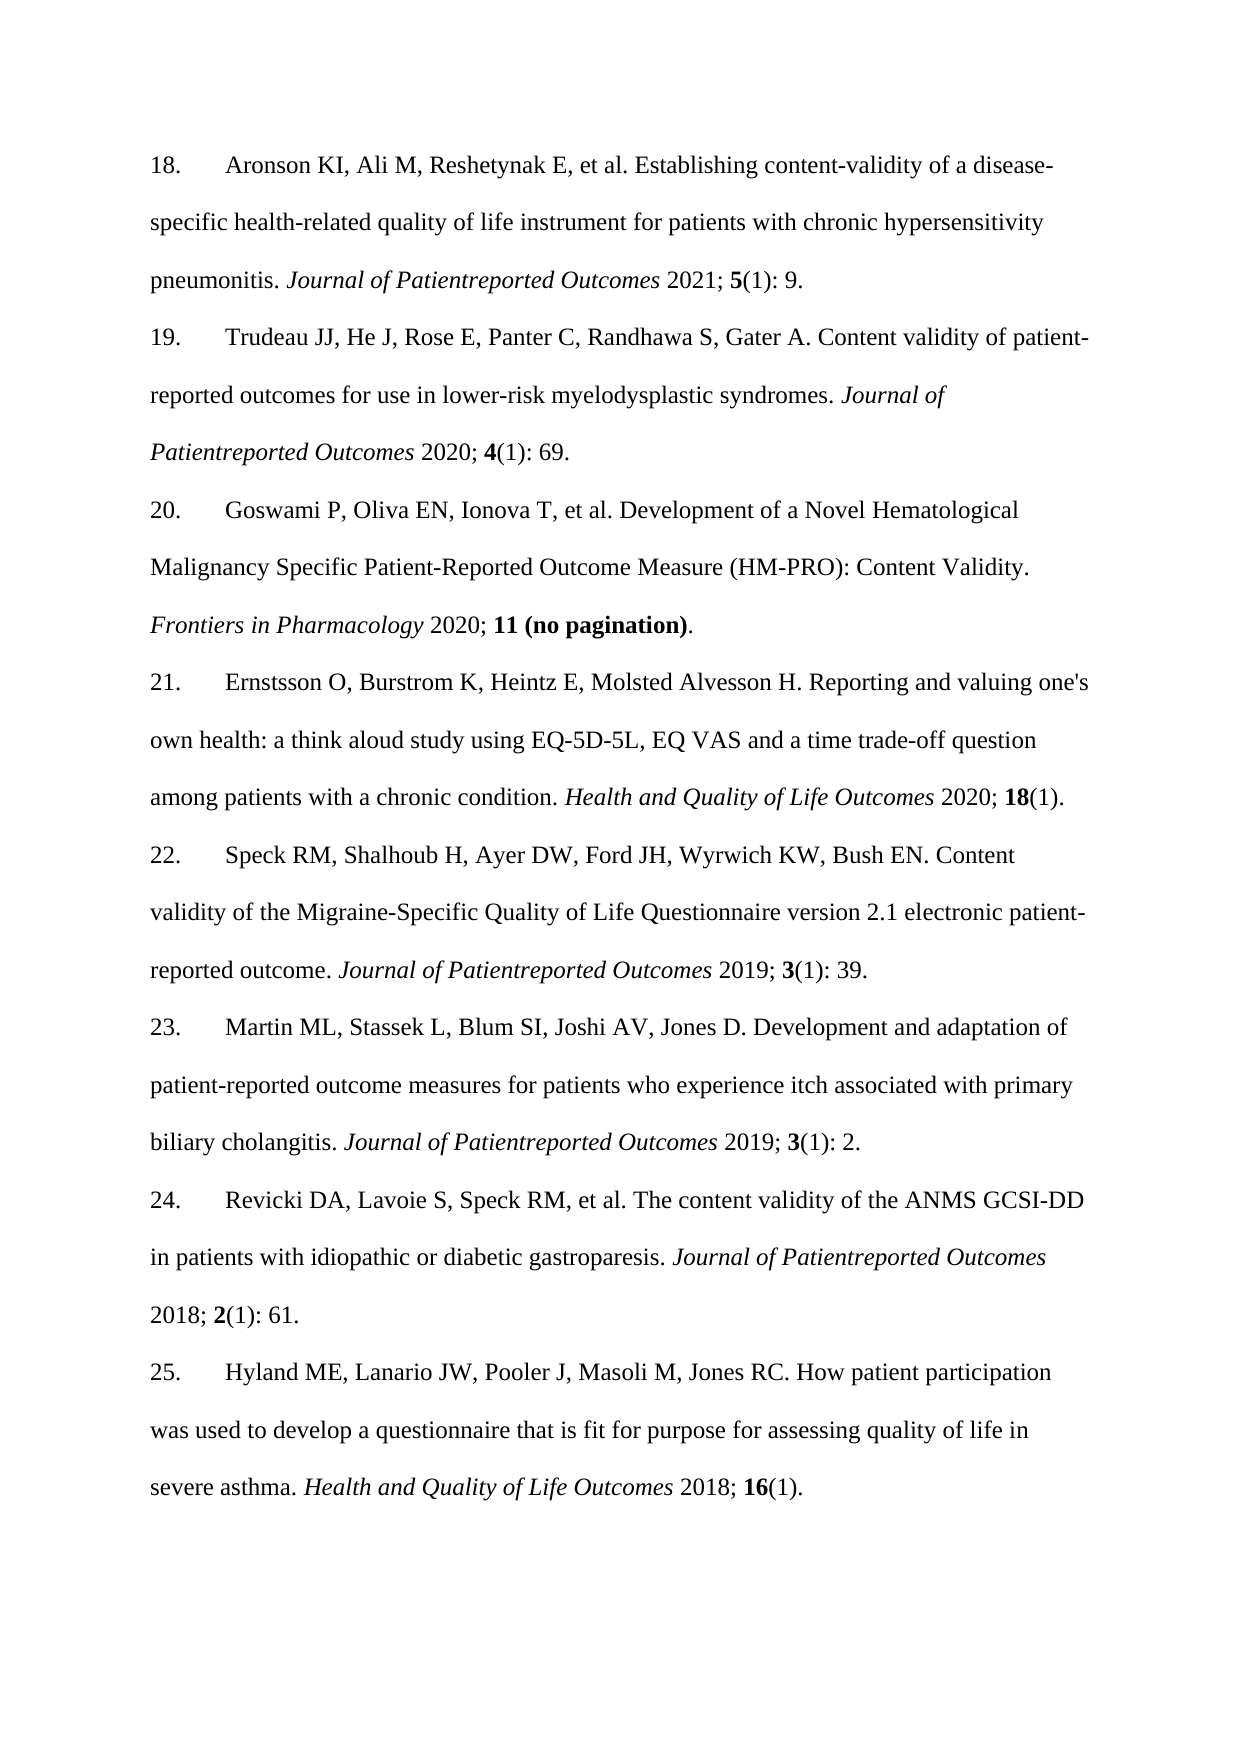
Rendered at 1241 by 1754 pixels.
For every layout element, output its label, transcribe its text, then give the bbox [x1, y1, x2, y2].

text 25. Hyland ME, Lanario JW, Pooler J, Masoli M, Jones RC. How patient participation was used to develop a questionnaire that is fit for purpose for assessing quality of life in severe asthma. Health and Quality of Life Outcomes 2018; 16(1). [150, 1357, 1090, 1501]
text 21. Ernstsson O, Burstrom K, Heintz E, Molsted Alvesson H. Reporting and valuing one's own health: a think aloud study using EQ-5D-5L, EQ VAS and a time trade-off question among patients with a chronic condition. Health and Quality of Life Outcomes 2020; 18(1). [150, 667, 1090, 811]
text 22. Speck RM, Shalhoub H, Ayer DW, Ford JH, Wyrwich KW, Bush EN. Content validity of the Migraine-Specific Quality of Life Questionnaire version 2.1 electronic patient-reported outcome. Journal of Patientreported Outcomes 2019; 3(1): 39. [150, 840, 1090, 984]
text 24. Revicki DA, Lavoie S, Speck RM, et al. The content validity of the ANMS GCSI-DD in patients with idiopathic or diabetic gastroparesis. Journal of Patientreported Outcomes 2018; 2(1): 61. [150, 1185, 1090, 1329]
text 20. Goswami P, Oliva EN, Ionova T, et al. Development of a Novel Hematological Malignancy Specific Patient-Reported Outcome Measure (HM-PRO): Content Validity. Frontiers in Pharmacology 2020; 11 (no pagination). [150, 495, 1090, 639]
text 19. Trudeau JJ, He J, Rose E, Panter C, Randhawa S, Gater A. Content validity of patient-reported outcomes for use in lower-risk myelodysplastic syndromes. Journal of Patientreported Outcomes 2020; 4(1): 69. [150, 322, 1090, 466]
text 23. Martin ML, Stassek L, Blum SI, Joshi AV, Jones D. Development and adaptation of patient-reported outcome measures for patients who experience itch associated with primary biliary cholangitis. Journal of Patientreported Outcomes 2019; 3(1): 2. [150, 1012, 1090, 1156]
text 18. Aronson KI, Ali M, Reshetynak E, et al. Establishing content-validity of a disease-specific health-related quality of life instrument for patients with chronic hypersensitivity pneumonitis. Journal of Patientreported Outcomes 2021; 5(1): 9. [150, 150, 1090, 294]
